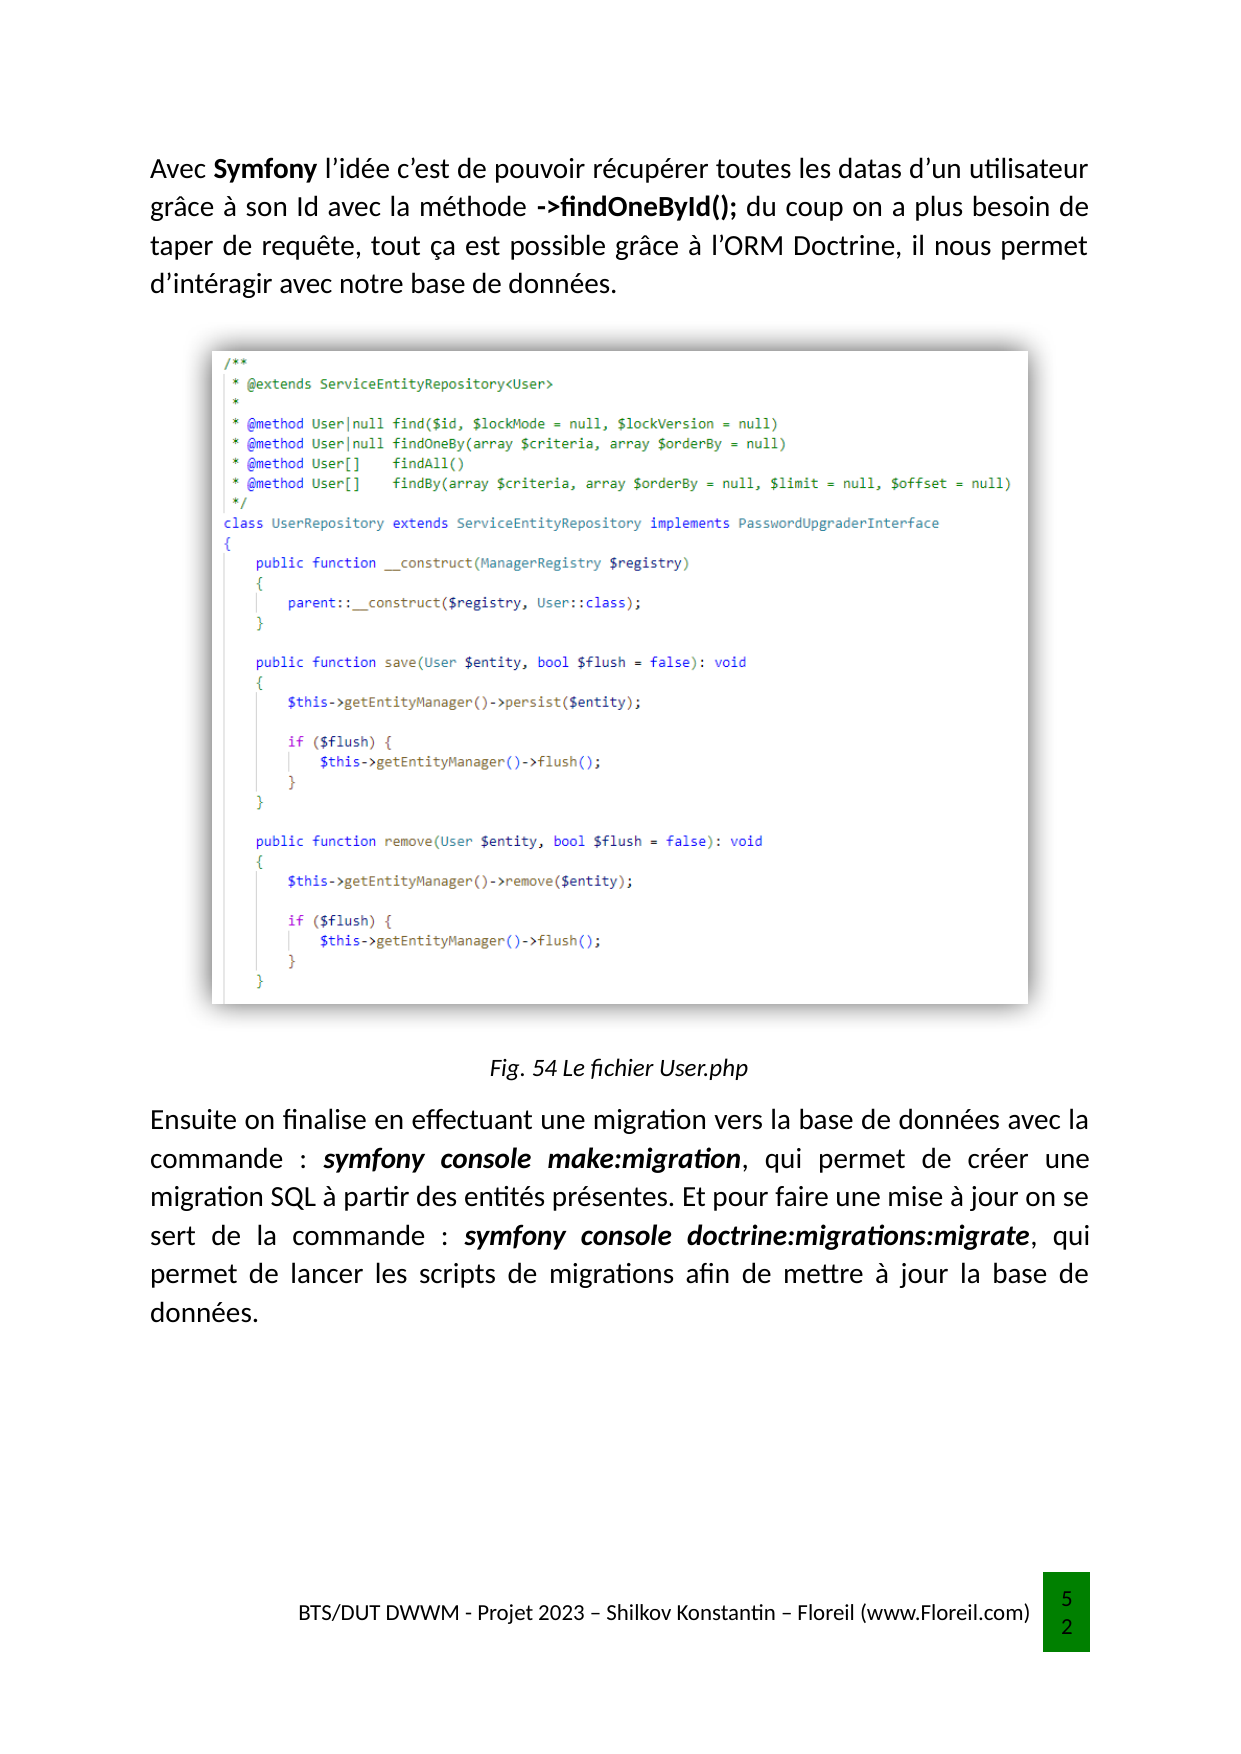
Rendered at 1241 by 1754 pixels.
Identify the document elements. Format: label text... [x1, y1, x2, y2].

text Ensuite on finalise en effectuant une migration vers la base de données avec la commande : symfony console make:migration, qui permet de créer une migration SQL à partir des entités présentes. Et pour faire une mise à jour on se sert de la commande : symfony console doctrine:migrations:migrate, qui permet de lancer les scripts de migrations afin de mettre à jour la base de données. [150, 1101, 1090, 1329]
picture [212, 351, 1028, 1004]
text Avec Symfony l’idée c’est de pouvoir récupérer toutes les datas d’un utilisateur grâce à son Id avec la méthode ->findOneById(); du coup on a plus besoin de taper de requête, tout ça est possible grâce à l’ORM Doctrine, il nous permet d’intéragir avec notre base de données. [150, 150, 1090, 301]
text Fig. 54 Le fichier User.php [150, 1052, 1090, 1082]
